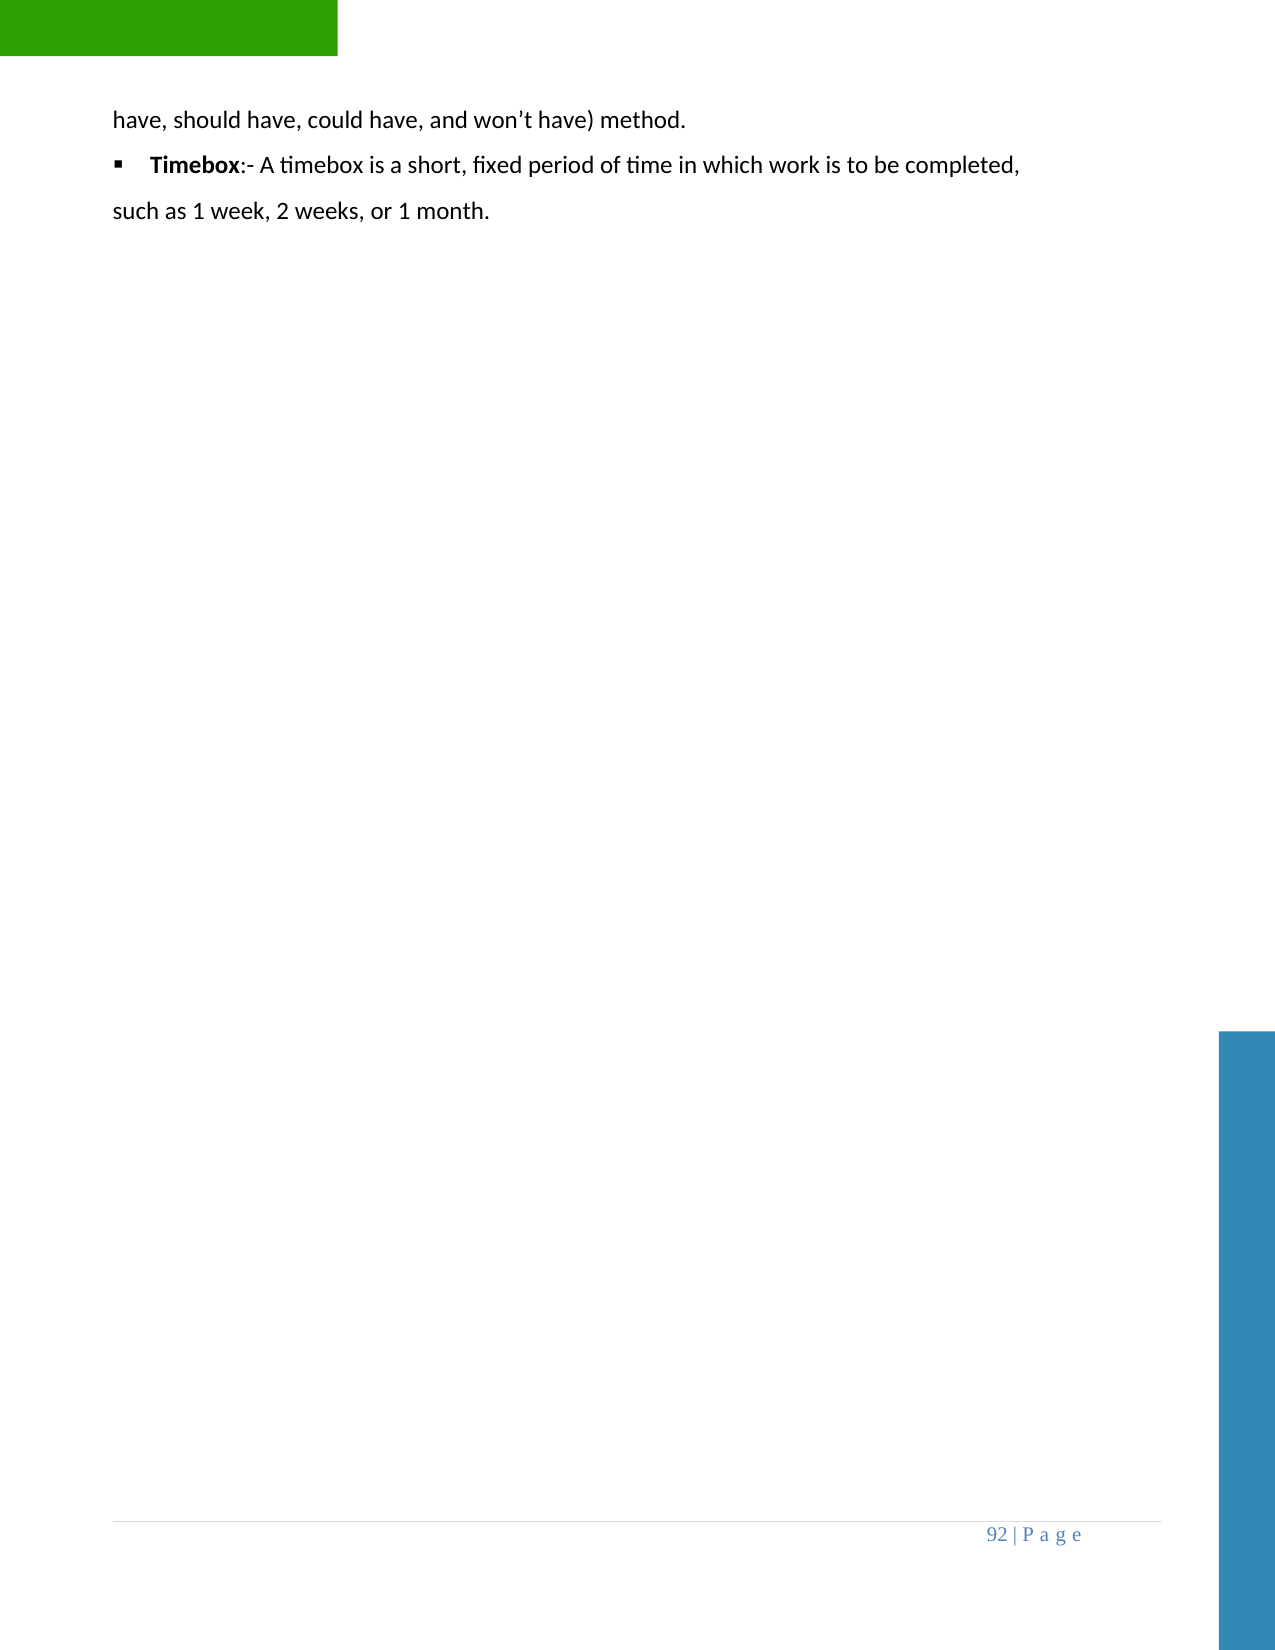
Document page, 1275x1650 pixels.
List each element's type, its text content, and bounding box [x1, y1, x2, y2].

list Timebox:- A timebox is a short, fixed period of time in which work is to be completed, [112, 149, 1162, 180]
text have, should have, could have, and won’t have) method. [112, 104, 1162, 134]
text such as 1 week, 2 weeks, or 1 month. [112, 195, 1162, 226]
